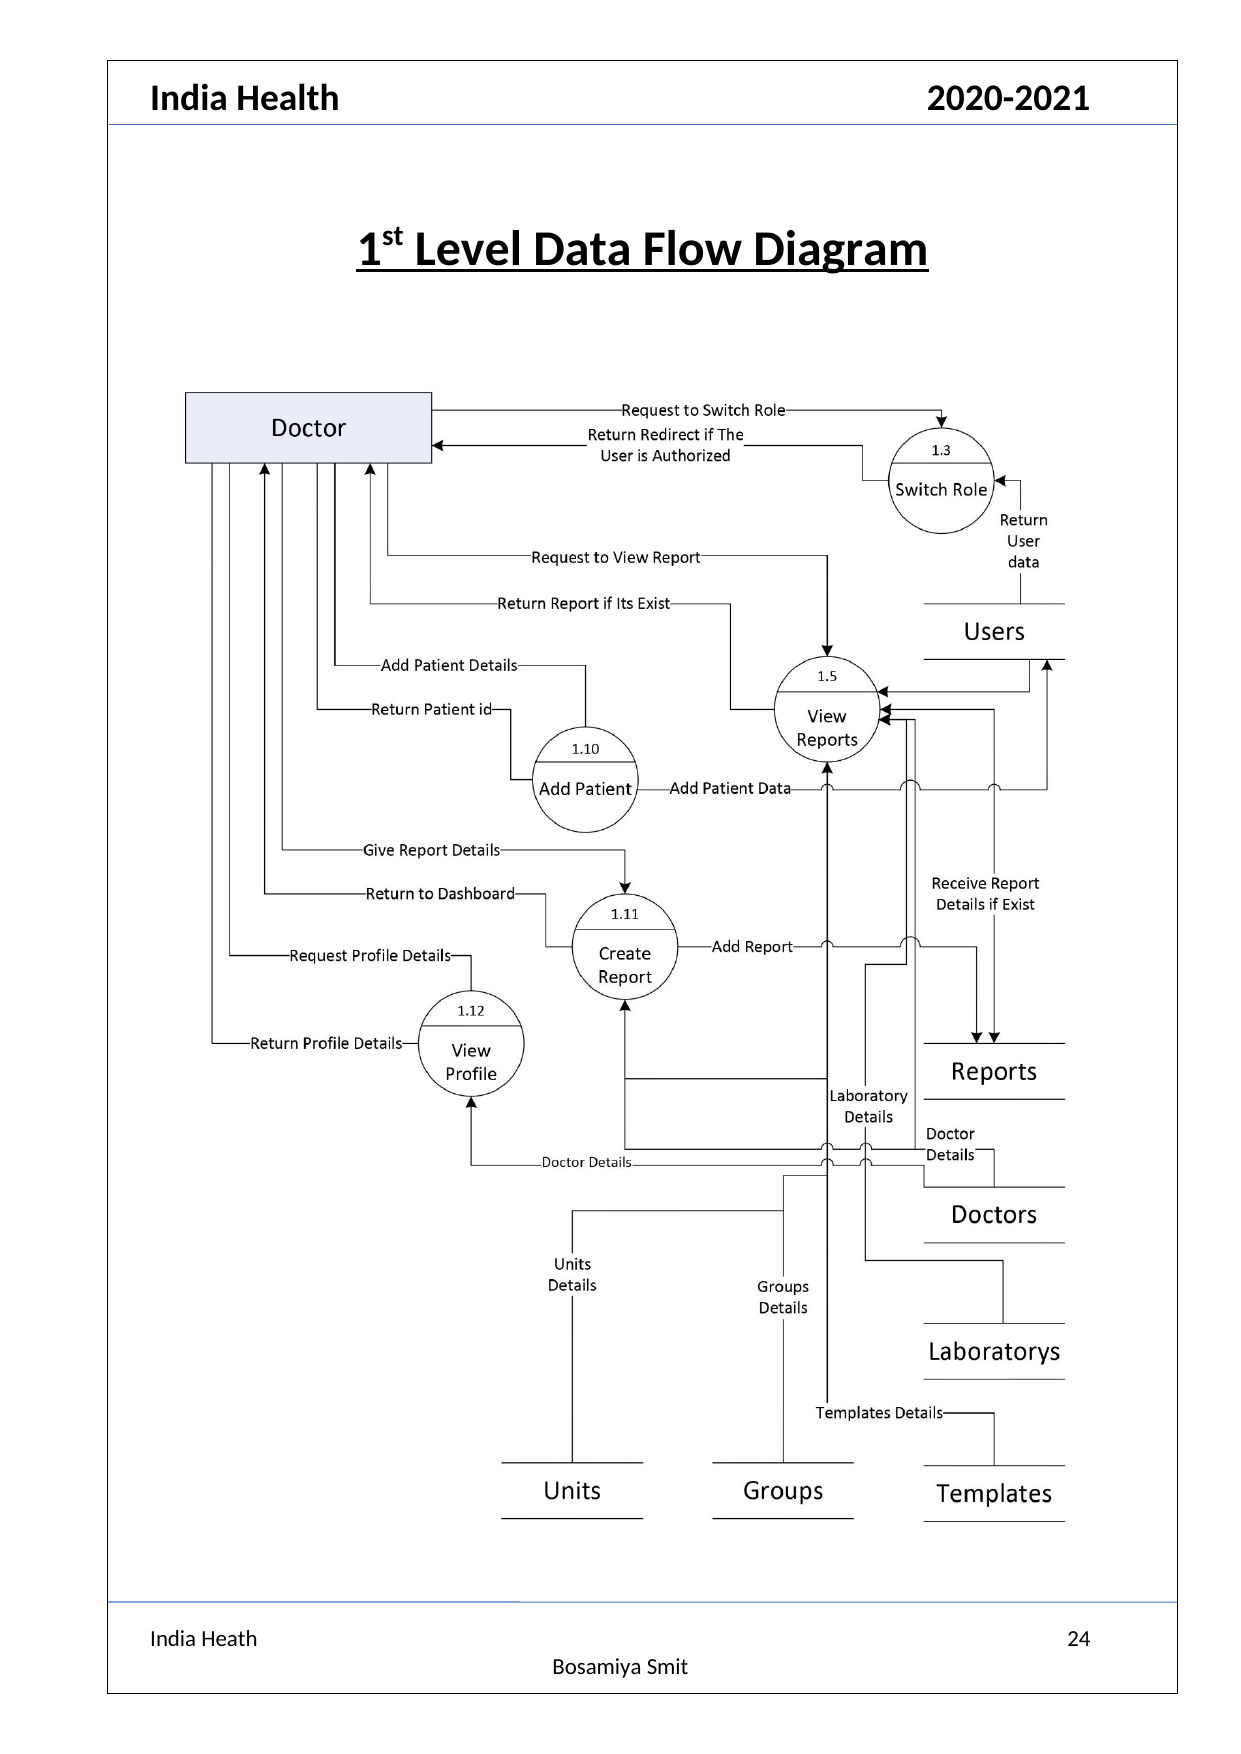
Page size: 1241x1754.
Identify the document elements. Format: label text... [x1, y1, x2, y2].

text 1st Level Data Flow Diagram [150, 217, 1135, 278]
picture [150, 323, 1135, 1590]
